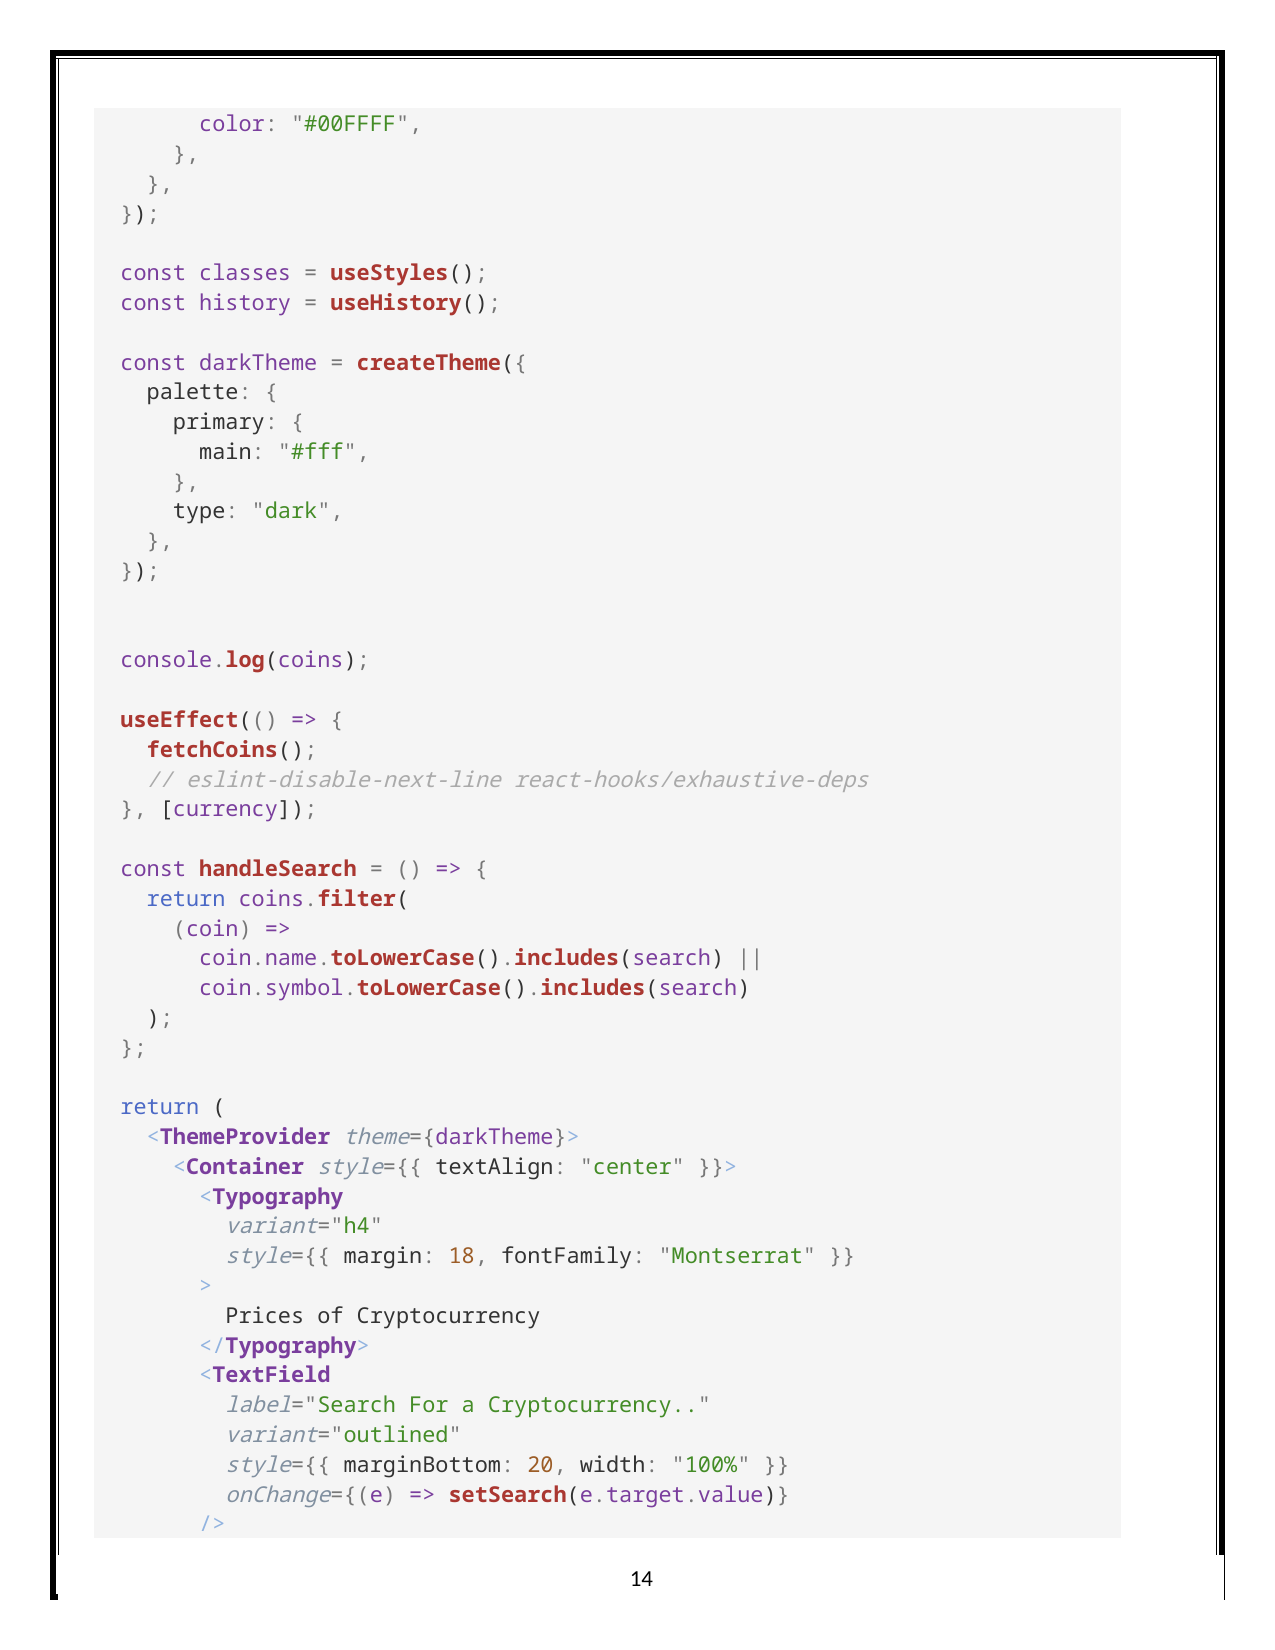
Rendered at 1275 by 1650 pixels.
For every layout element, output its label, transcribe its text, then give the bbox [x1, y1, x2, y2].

text return coins.filter( [94, 883, 1121, 912]
text // eslint-disable-next-line react-hooks/exhaustive-deps [94, 763, 1121, 793]
text color: "#00FFFF", [94, 108, 1121, 138]
text <Container style={{ textAlign: "center" }}> [94, 1151, 1121, 1181]
text const handleSearch = () => { [94, 853, 1121, 883]
text palette: { [94, 376, 1121, 406]
text }; [94, 1032, 1121, 1061]
text primary: { [94, 406, 1121, 436]
text Prices of Cryptocurrency [94, 1300, 1121, 1329]
text }, [currency]); [94, 793, 1121, 823]
text useEffect(() => { [94, 704, 1121, 734]
text <TextField [94, 1359, 1121, 1389]
text variant="outlined" [94, 1419, 1121, 1449]
text return ( [94, 1091, 1121, 1121]
text }, [94, 168, 1121, 197]
text onChange={(e) => setSearch(e.target.value)} [94, 1478, 1121, 1508]
text <Typography [94, 1181, 1121, 1210]
text }, [94, 525, 1121, 555]
text coin.symbol.toLowerCase().includes(search) [94, 972, 1121, 1002]
text ); [94, 1002, 1121, 1032]
text type: "dark", [94, 495, 1121, 525]
text > [94, 1270, 1121, 1300]
text /> [94, 1508, 1121, 1538]
text label="Search For a Cryptocurrency.." [94, 1389, 1121, 1419]
text variant="h4" [94, 1210, 1121, 1240]
text style={{ margin: 18, fontFamily: "Montserrat" }} [94, 1240, 1121, 1270]
text coin.name.toLowerCase().includes(search) || [94, 942, 1121, 972]
text }); [94, 555, 1121, 585]
text console.log(coins); [94, 644, 1121, 674]
text main: "#fff", [94, 436, 1121, 466]
text </Typography> [94, 1329, 1121, 1359]
text const history = useHistory(); [94, 287, 1121, 317]
text const darkTheme = createTheme({ [94, 346, 1121, 376]
text }, [94, 138, 1121, 168]
text }, [94, 466, 1121, 495]
text <ThemeProvider theme={darkTheme}> [94, 1121, 1121, 1151]
text }); [94, 197, 1121, 227]
text (coin) => [94, 912, 1121, 942]
text fetchCoins(); [94, 734, 1121, 763]
text style={{ marginBottom: 20, width: "100%" }} [94, 1449, 1121, 1478]
text const classes = useStyles(); [94, 257, 1121, 287]
